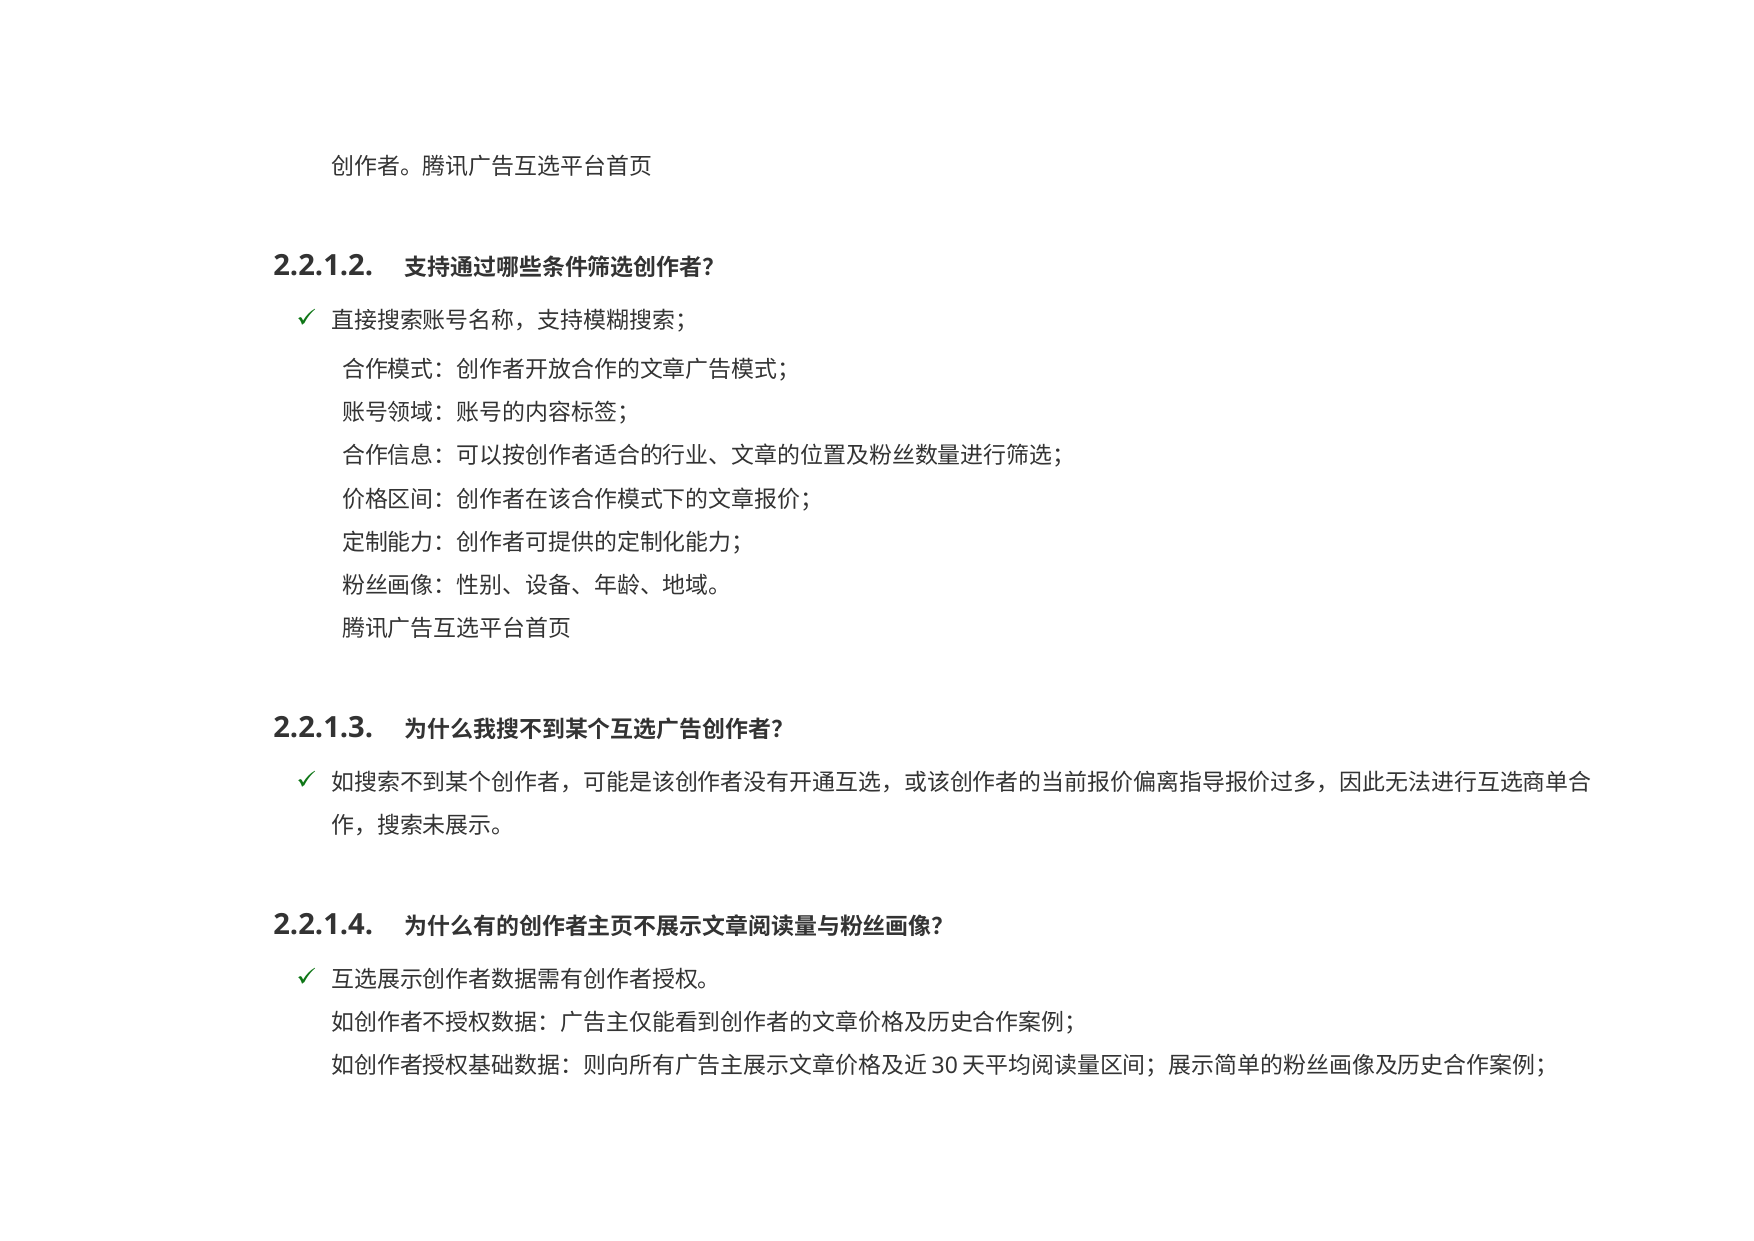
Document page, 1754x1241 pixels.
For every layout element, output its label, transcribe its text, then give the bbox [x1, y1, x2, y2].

list 合作模式：创作者开放合作的文章广告模式； 账号领域：账号的内容标签； 合作信息：可以按创作者适合的行业、文章的位置及粉丝数量进行筛选； 价格区间：创作者在该合作模式下的文章报价； 定制能力：创作者可提供的定制化能力； 粉丝画像：性别、设备、年龄、地域。 腾讯广告互选平台首页 [342, 351, 1612, 643]
list 如搜索不到某个创作者，可能是该创作者没有开通互选，或该创作者的当前报价偏离指导报价过多，因此无法进行互选商单合作，搜索未展示。 [296, 764, 1612, 840]
list 支持通过哪些条件筛选创作者？ [273, 244, 1612, 283]
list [296, 961, 1612, 1081]
list 为什么我搜不到某个互选广告创作者？ [273, 706, 1612, 746]
list 直接搜索账号名称，支持模糊搜索； [296, 302, 1612, 335]
list 为什么有的创作者主页不展示文章阅读量与粉丝画像？ [273, 903, 1612, 943]
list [296, 148, 1612, 181]
